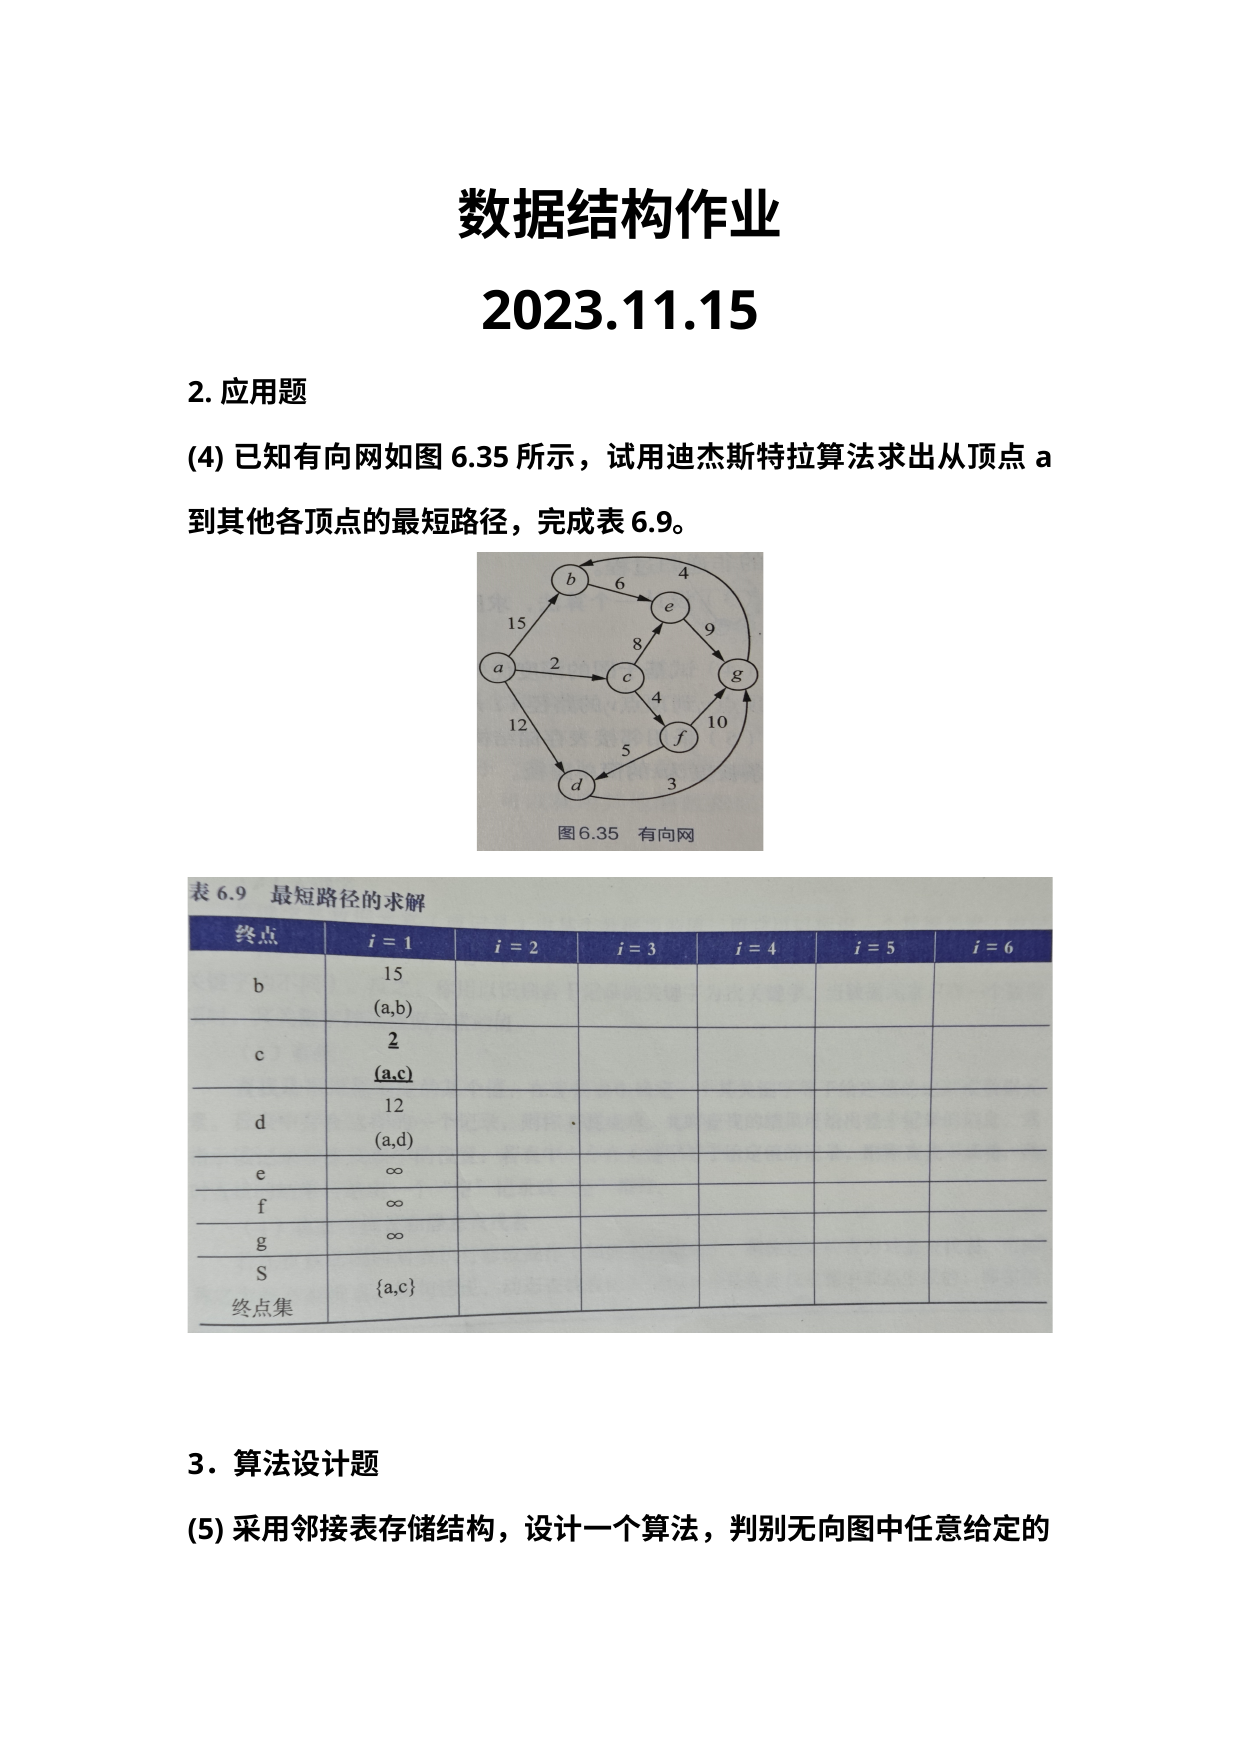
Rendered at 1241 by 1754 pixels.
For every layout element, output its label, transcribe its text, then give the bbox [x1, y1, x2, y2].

text (4) 已知有向网如图6.35所示，试用迪杰斯特拉算法求出从顶点a到其他各顶点的最短路径，完成表6.9。 [187, 422, 1053, 552]
text 数据结构作业 [187, 162, 1053, 259]
text 3．算法设计题 [187, 1429, 1053, 1494]
text 2. 应用题 [187, 357, 1053, 422]
picture [187, 877, 1053, 1333]
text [187, 1494, 1053, 1559]
text 2023.11.15 [187, 259, 1053, 357]
picture [476, 552, 764, 851]
